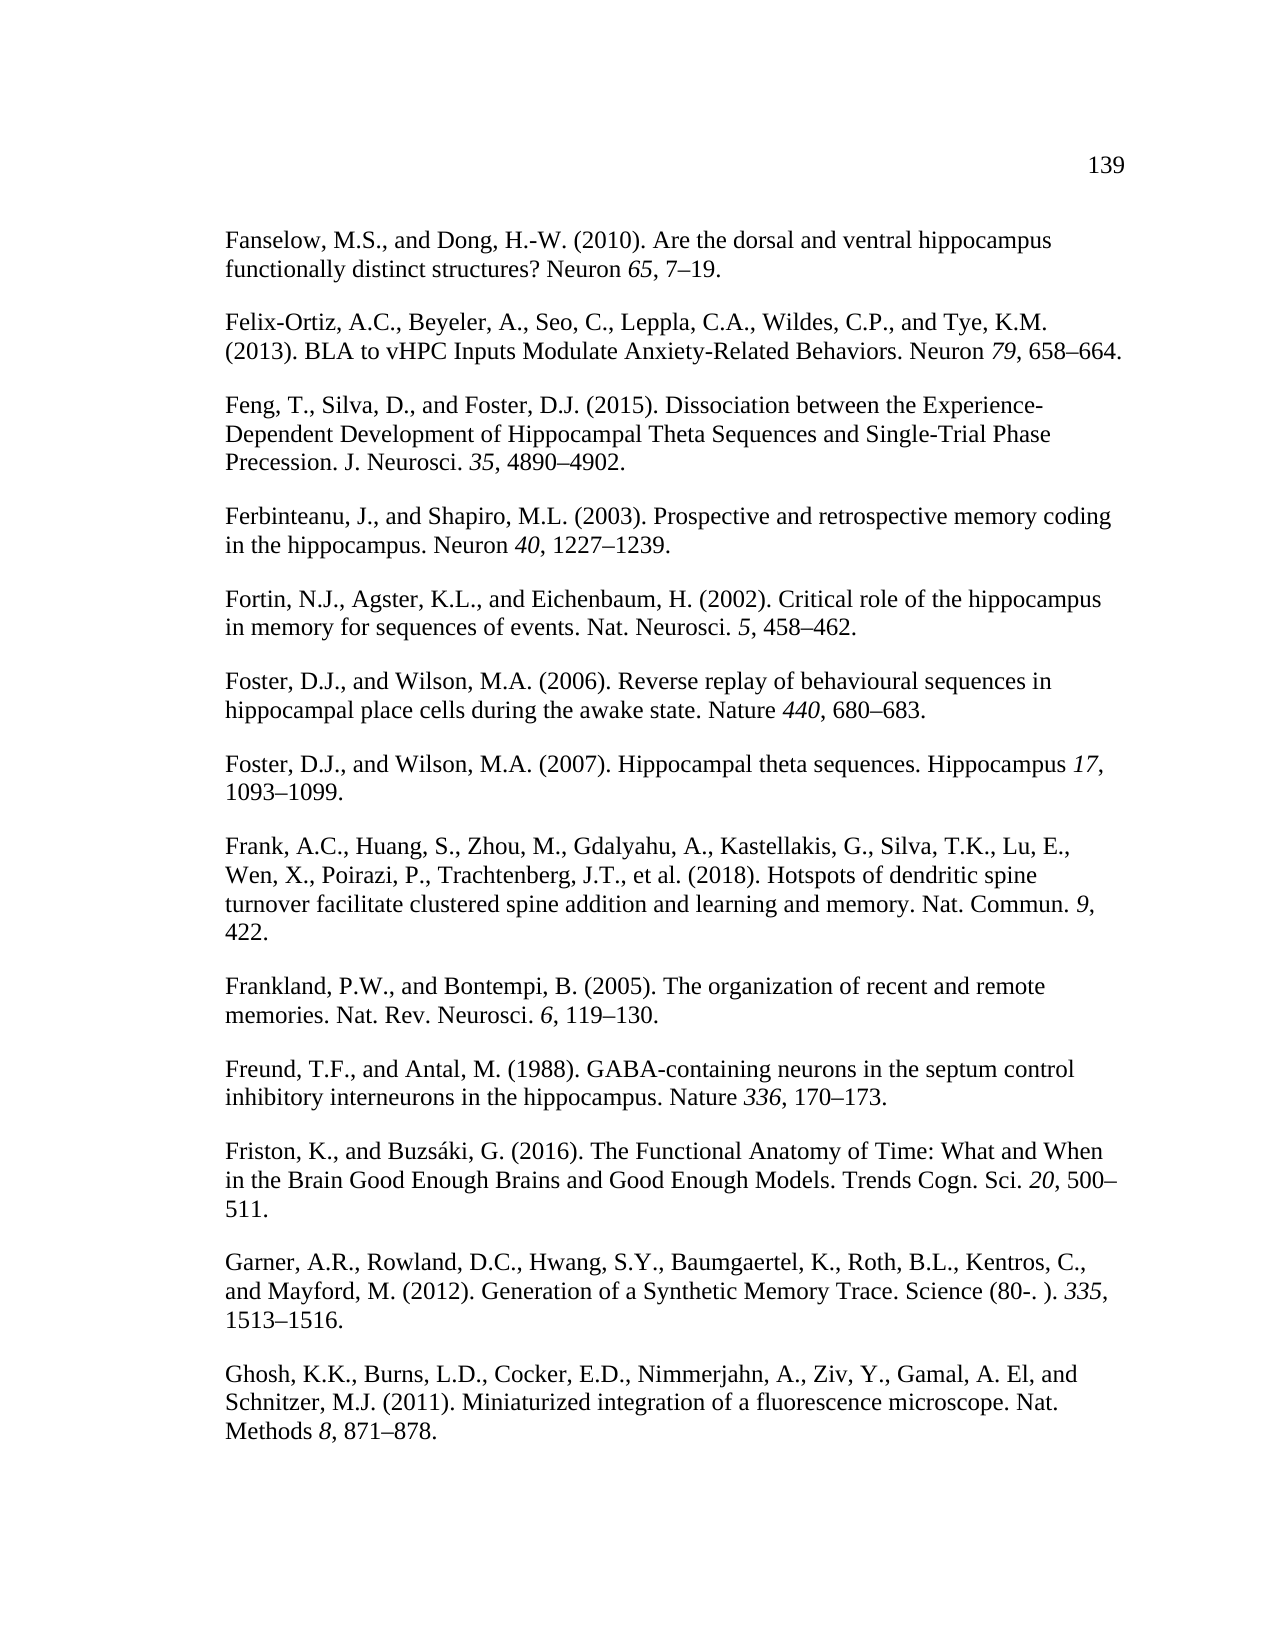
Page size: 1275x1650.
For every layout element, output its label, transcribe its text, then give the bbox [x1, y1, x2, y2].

text Foster, D.J., and Wilson, M.A. (2006). Reverse replay of behavioural sequences in hippocampal place cells during the awake state. Nature 440, 680–683. [225, 666, 1125, 724]
text Fanselow, M.S., and Dong, H.-W. (2010). Are the dorsal and ventral hippocampus functionally distinct structures? Neuron 65, 7–19. [225, 225, 1125, 282]
text Ghosh, K.K., Burns, L.D., Cocker, E.D., Nimmerjahn, A., Ziv, Y., Gamal, A. El, and Schnitzer, M.J. (2011). Miniaturized integration of a fluorescence microscope. Nat. Methods 8, 871–878. [225, 1359, 1125, 1445]
text Freund, T.F., and Antal, M. (1988). GABA-containing neurons in the septum control inhibitory interneurons in the hippocampus. Nature 336, 170–173. [225, 1054, 1125, 1111]
text Ferbinteanu, J., and Shapiro, M.L. (2003). Prospective and retrospective memory coding in the hippocampus. Neuron 40, 1227–1239. [225, 501, 1125, 559]
text Garner, A.R., Rowland, D.C., Hwang, S.Y., Baumgaertel, K., Roth, B.L., Kentros, C., and Mayford, M. (2012). Generation of a Synthetic Memory Trace. Science (80-. ). 335, 1513–1516. [225, 1247, 1125, 1334]
text Felix-Ortiz, A.C., Beyeler, A., Seo, C., Leppla, C.A., Wildes, C.P., and Tye, K.M. (2013). BLA to vHPC Inputs Modulate Anxiety-Related Behaviors. Neuron 79, 658–664. [225, 307, 1125, 365]
text Friston, K., and Buzsáki, G. (2016). The Functional Anatomy of Time: What and When in the Brain Good Enough Brains and Good Enough Models. Trends Cogn. Sci. 20, 500–511. [225, 1136, 1125, 1222]
text Frank, A.C., Huang, S., Zhou, M., Gdalyahu, A., Kastellakis, G., Silva, T.K., Lu, E., Wen, X., Poirazi, P., Trachtenberg, J.T., et al. (2018). Hotspots of dendritic spine turnover facilitate clustered spine addition and learning and memory. Nat. Commun. 9, 422. [225, 831, 1125, 946]
text Foster, D.J., and Wilson, M.A. (2007). Hippocampal theta sequences. Hippocampus 17, 1093–1099. [225, 749, 1125, 806]
text Fortin, N.J., Agster, K.L., and Eichenbaum, H. (2002). Critical role of the hippocampus in memory for sequences of events. Nat. Neurosci. 5, 458–462. [225, 584, 1125, 641]
text Frankland, P.W., and Bontempi, B. (2005). The organization of recent and remote memories. Nat. Rev. Neurosci. 6, 119–130. [225, 971, 1125, 1029]
text Feng, T., Silva, D., and Foster, D.J. (2015). Dissociation between the Experience-Dependent Development of Hippocampal Theta Sequences and Single-Trial Phase Precession. J. Neurosci. 35, 4890–4902. [225, 390, 1125, 476]
